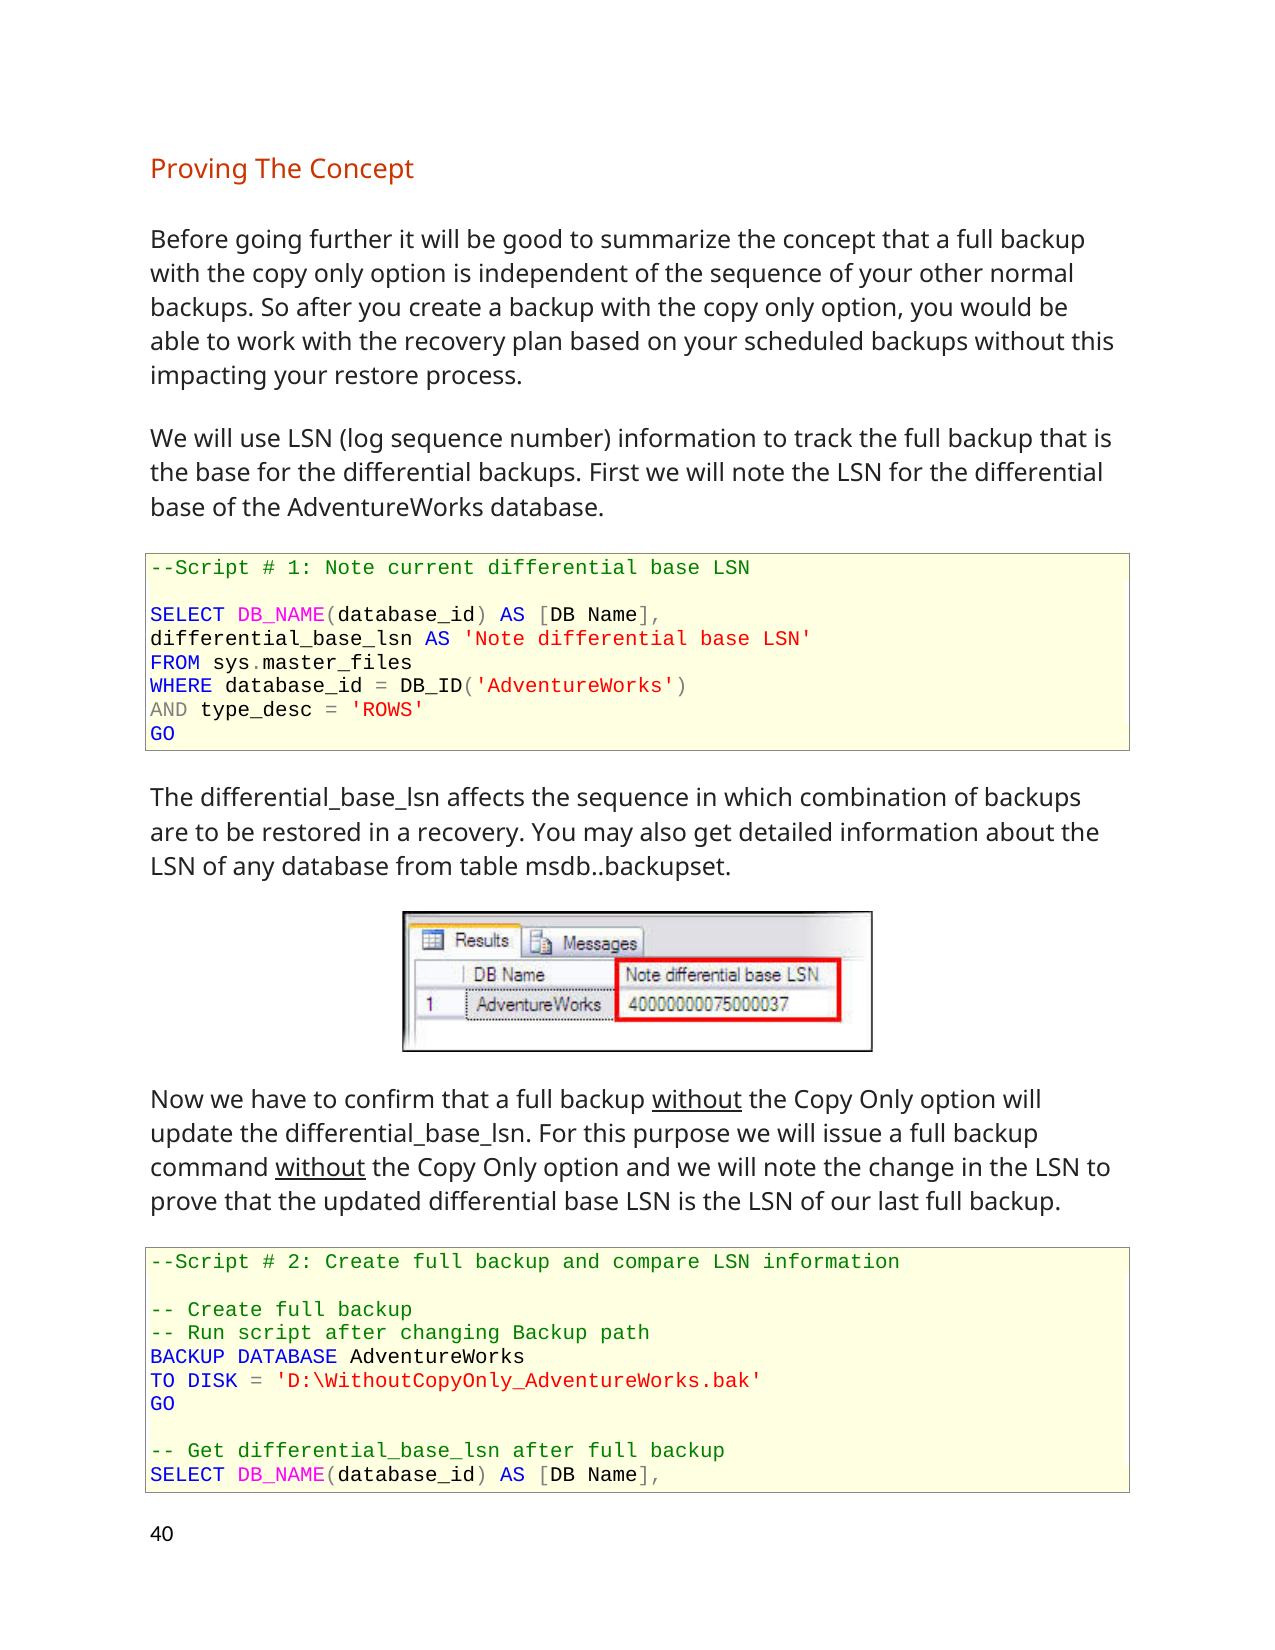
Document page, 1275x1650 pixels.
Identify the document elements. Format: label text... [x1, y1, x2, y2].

text AND type_desc = 'ROWS' [150, 699, 1125, 718]
text SELECT DB_NAME(database_id) AS [DB Name], [146, 1459, 1129, 1492]
text Before going further it will be good to summarize the concept that a full backup with the copy only option is independent of the sequence of your other normal backups. So after you create a backup with the copy only option, you would be able to work with the recovery plan based on your scheduled backups without this impacting your restore process. [150, 222, 1125, 392]
picture [402, 911, 873, 1052]
text Now we have to confirm that a full backup without the Copy Only option will update the differential_base_lsn. For this purpose we will issue a full backup command without the Copy Only option and we will note the change in the LSN to prove that the updated differential base LSN is the LSN of our last full backup. [150, 1081, 1125, 1217]
text -- Get differential_base_lsn after full backup [150, 1441, 1125, 1459]
text --Script # 1: Note current differential base LSN [146, 554, 1129, 581]
text --Script # 2: Create full backup and compare LSN information [146, 1248, 1129, 1275]
text GO [150, 1393, 1125, 1417]
text FROM sys.master_files [150, 652, 1125, 675]
text SELECT DB_NAME(database_id) AS [DB Name], [150, 604, 1125, 628]
text WHERE database_id = DB_ID('AdventureWorks') [150, 675, 1125, 699]
text -- Run script after changing Backup path [150, 1322, 1125, 1346]
text The differential_base_lsn affects the sequence in which combination of backups are to be restored in a recovery. You may also get detailed information about the LSN of any database from table msdb..backupset. [150, 780, 1125, 882]
text We will use LSN (log sequence number) information to track the full backup that is the base for the differential backups. First we will note the LSN for the differential base of the AdventureWorks database. [150, 421, 1125, 523]
text TO DISK = 'D:\WithoutCopyOnly_AdventureWorks.bak' [150, 1369, 1125, 1393]
text -- Create full backup [150, 1299, 1125, 1322]
text BACKUP DATABASE AdventureWorks [150, 1346, 1125, 1369]
text GO [146, 718, 1129, 750]
subtitle Proving The Concept [150, 150, 1125, 187]
text differential_base_lsn AS 'Note differential base LSN' [150, 628, 1125, 652]
